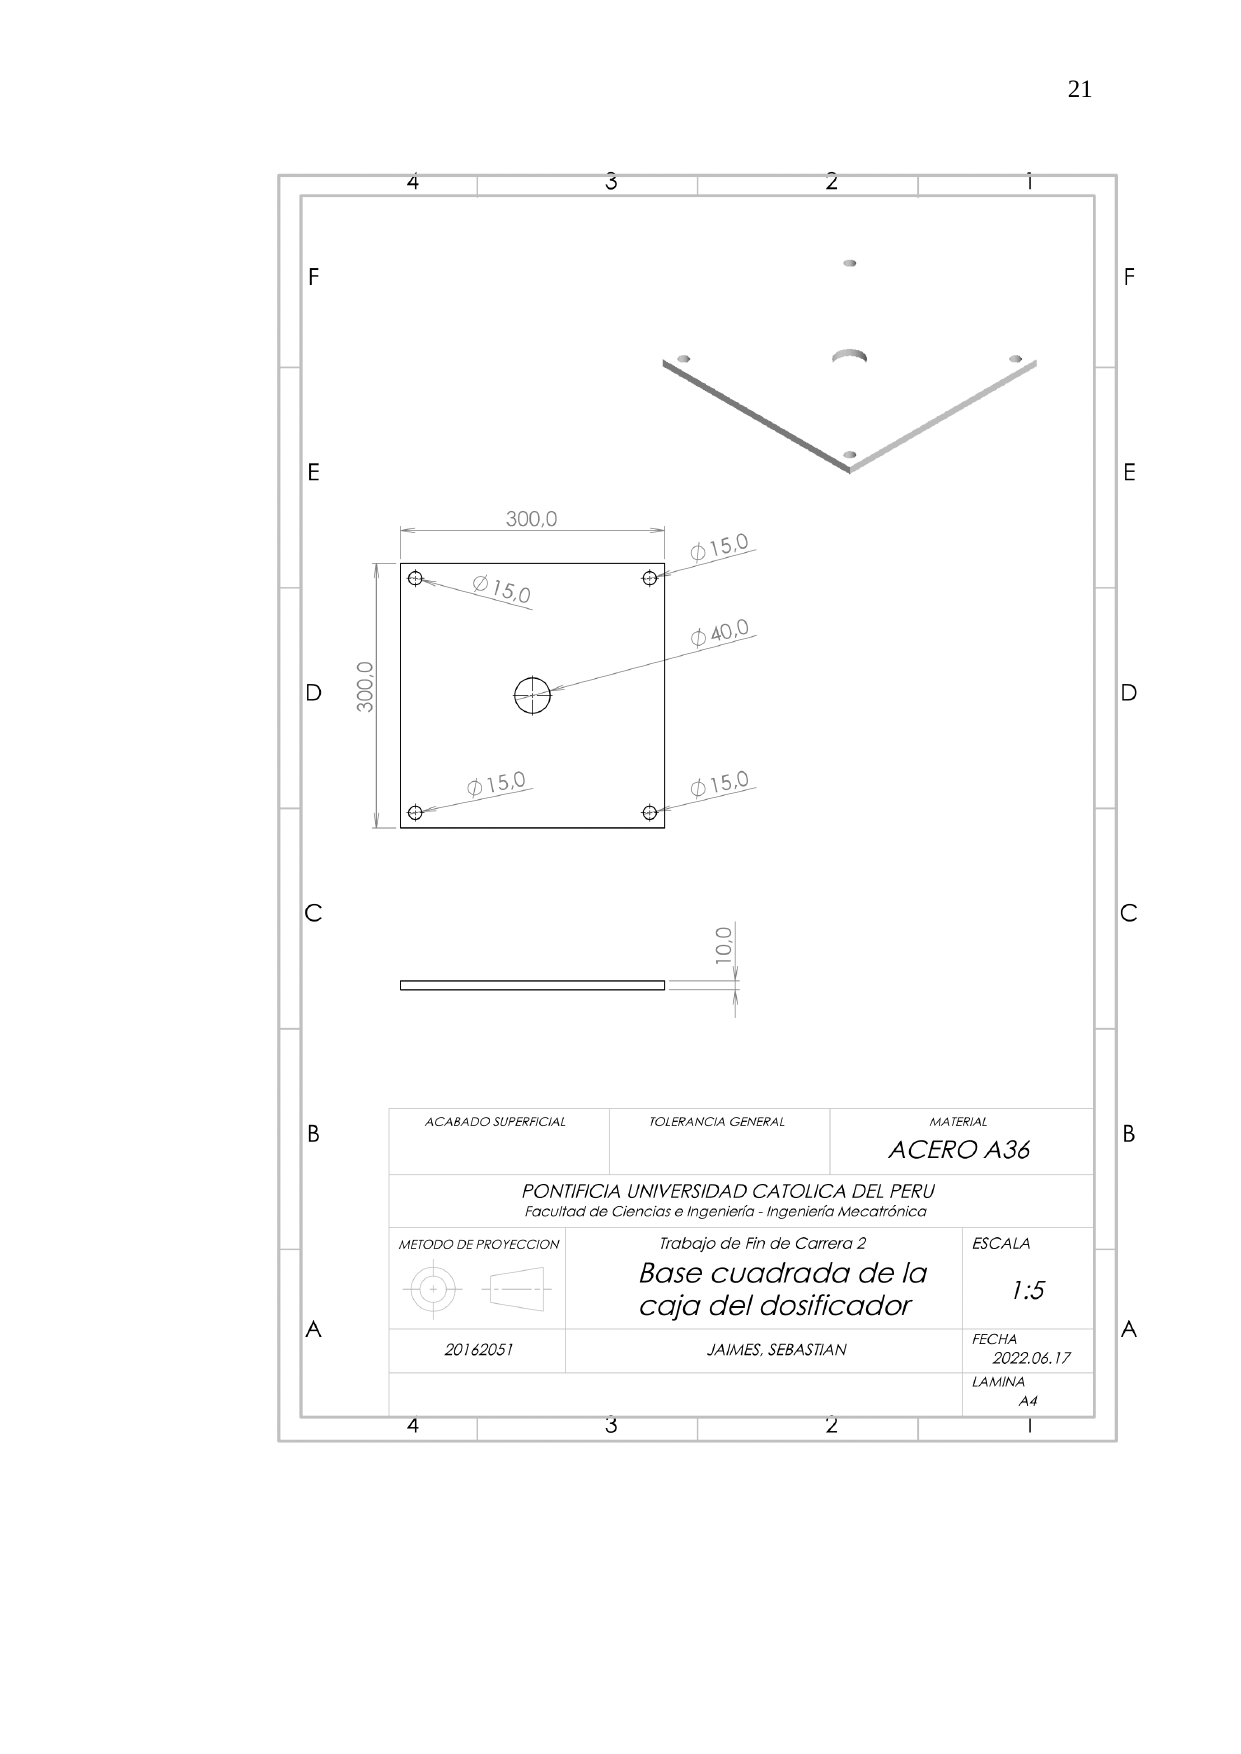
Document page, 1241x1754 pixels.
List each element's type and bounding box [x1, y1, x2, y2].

picture [236, 147, 1162, 1457]
